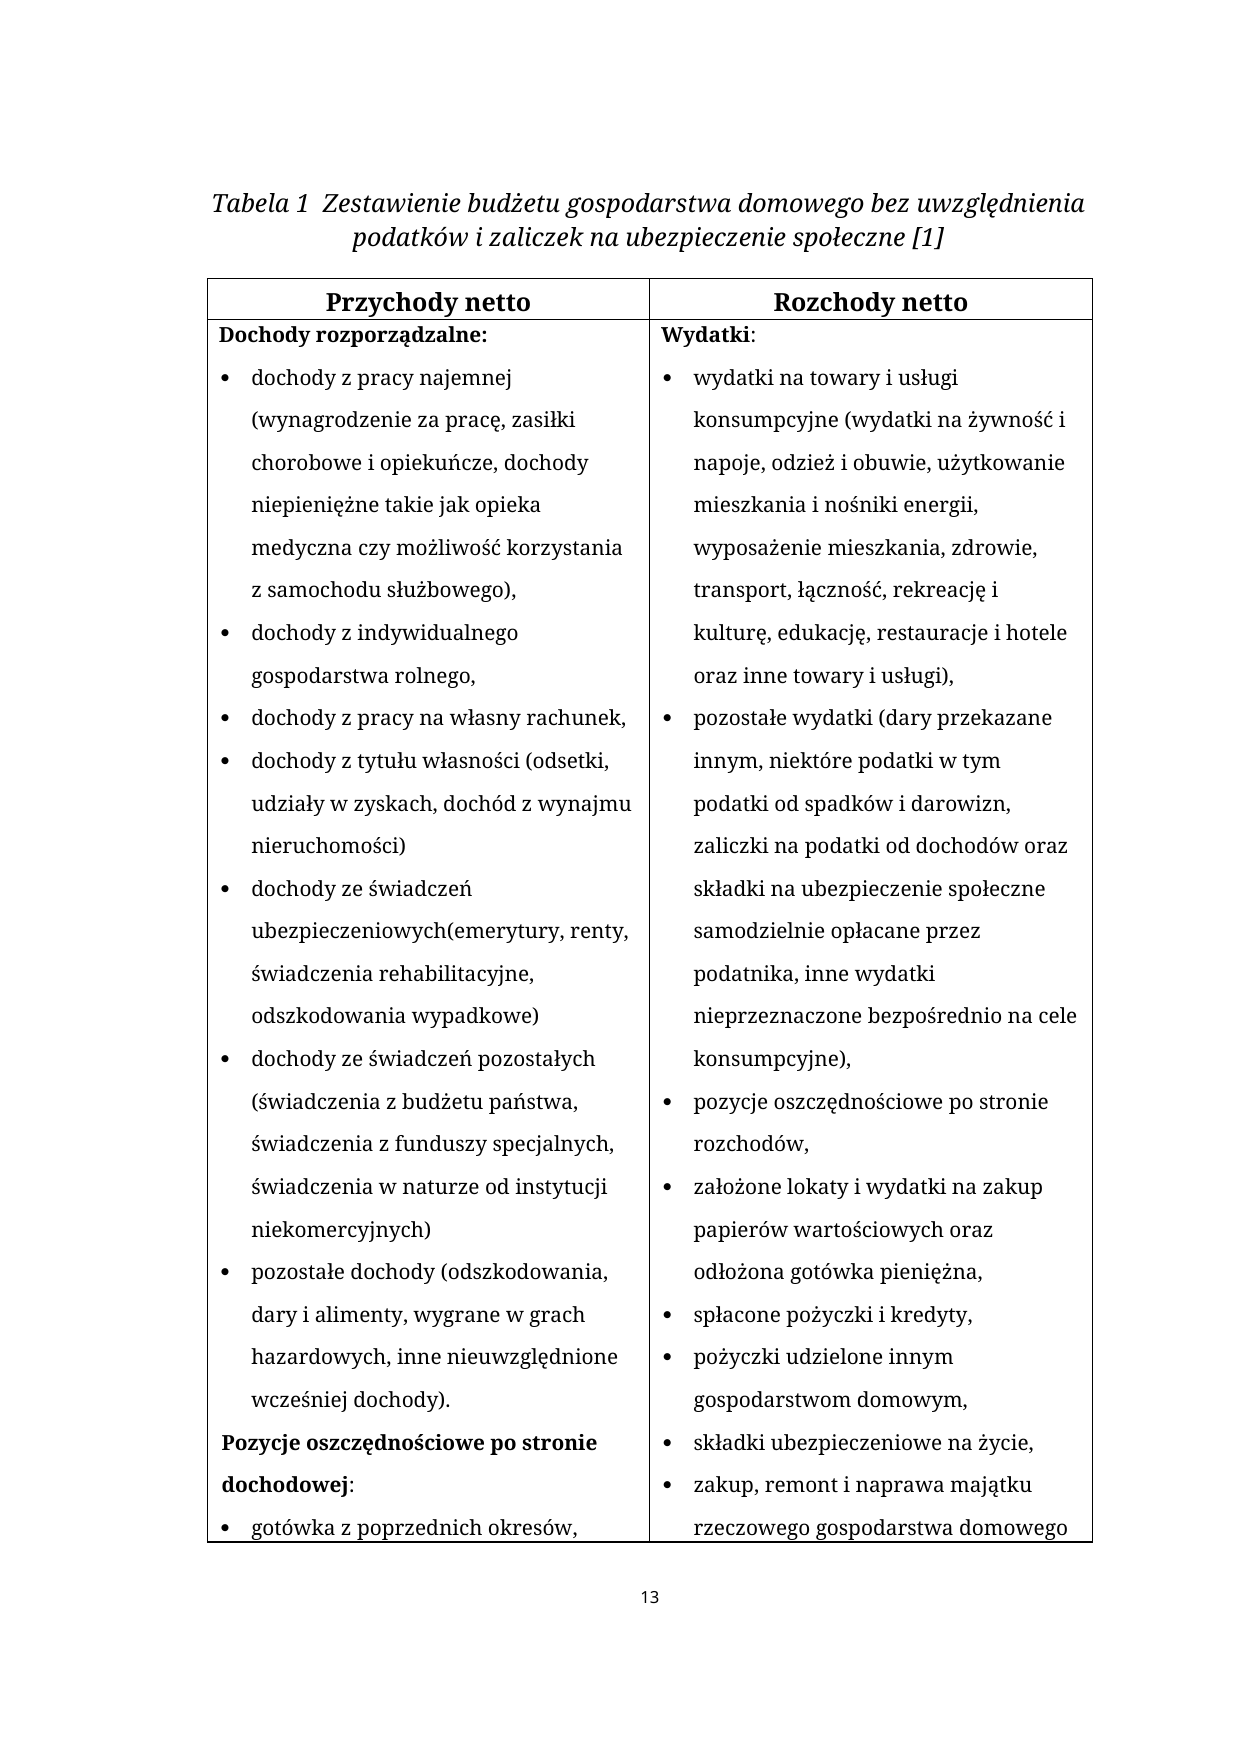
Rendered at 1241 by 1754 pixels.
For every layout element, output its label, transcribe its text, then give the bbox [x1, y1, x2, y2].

table_header Rozchody netto [650, 279, 1092, 319]
table_header Przychody netto [208, 279, 649, 319]
text Tabela 1 Zestawienie budżetu gospodarstwa domowego bez uwzględnienia podatków i zaliczek na ubezpieczenie społeczne [207, 185, 1092, 253]
